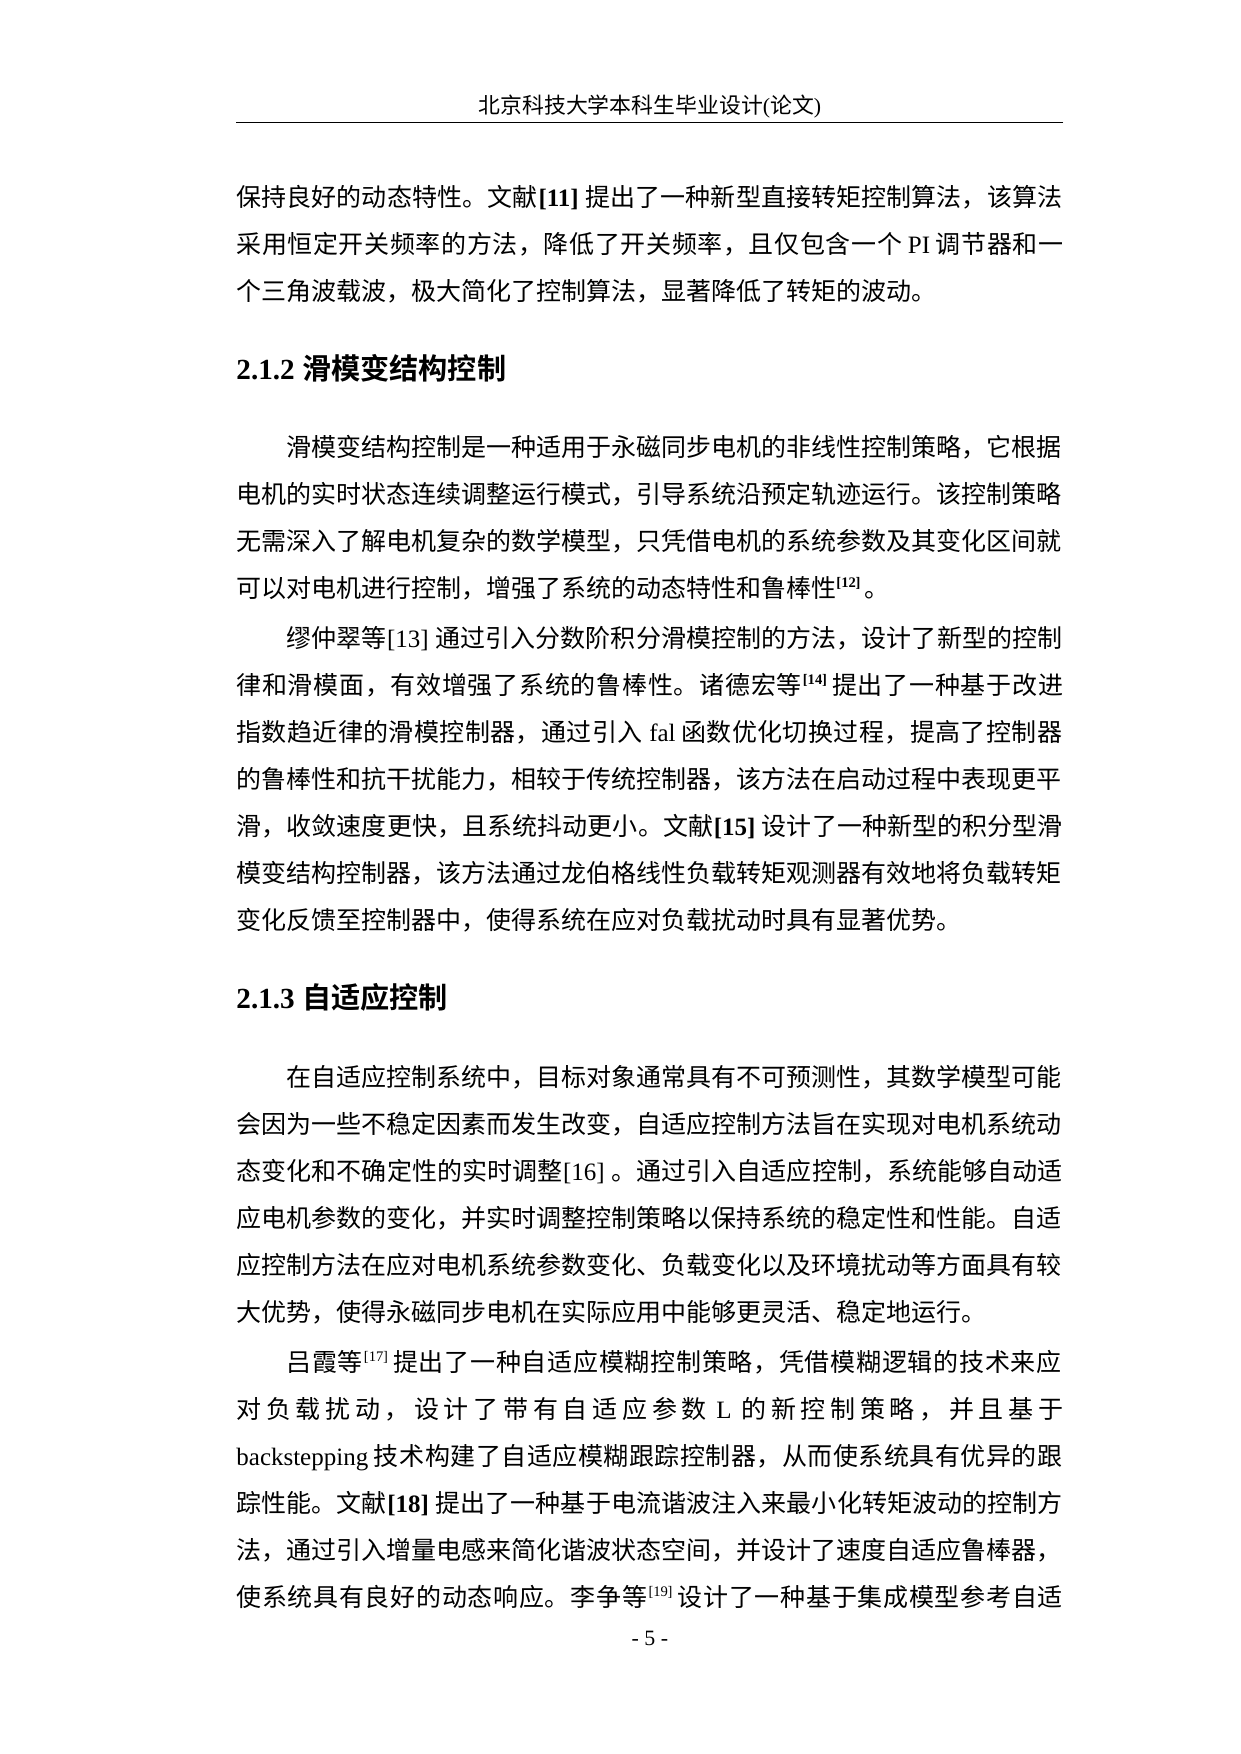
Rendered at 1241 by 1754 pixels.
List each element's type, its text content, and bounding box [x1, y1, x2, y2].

text 在自适应控制系统中，目标对象通常具有不可预测性，其数学模型可能会因为一些不稳定因素而发生改变，自适应控制方法旨在实现对电机系统动态变化和不确定性的实时调整[16] 。通过引入自适应控制，系统能够自动适应电机参数的变化，并实时调整控制策略以保持系统的稳定性和性能。自适应控制方法在应对电机系统参数变化、负载变化以及环境扰动等方面具有较大优势，使得永磁同步电机在实际应用中能够更灵活、稳定地运行。 [236, 1057, 1063, 1329]
text 自适应控制 [236, 975, 1063, 1017]
text 滑模变结构控制 [236, 346, 1063, 388]
text 滑模变结构控制是一种适用于永磁同步电机的非线性控制策略，它根据电机的实时状态连续调整运行模式，引导系统沿预定轨迹运行。该控制策略无需深入了解电机复杂的数学模型，只凭借电机的系统参数及其变化区间就可以对电机进行控制，增强了系统的动态特性和鲁棒性[12] 。 [236, 427, 1063, 605]
text 缪仲翠等[13] 通过引入分数阶积分滑模控制的方法，设计了新型的控制律和滑模面，有效增强了系统的鲁棒性。诸德宏等[14] 提出了一种基于改进指数趋近律的滑模控制器，通过引入fal函数优化切换过程，提高了控制器的鲁棒性和抗干扰能力，相较于传统控制器，该方法在启动过程中表现更平滑，收敛速度更快，且系统抖动更小。文献[15]设计了一种新型的积分型滑模变结构控制器，该方法通过龙伯格线性负载转矩观测器有效地将负载转矩变化反馈至控制器中，使得系统在应对负载扰动时具有显著优势。 [236, 618, 1063, 937]
